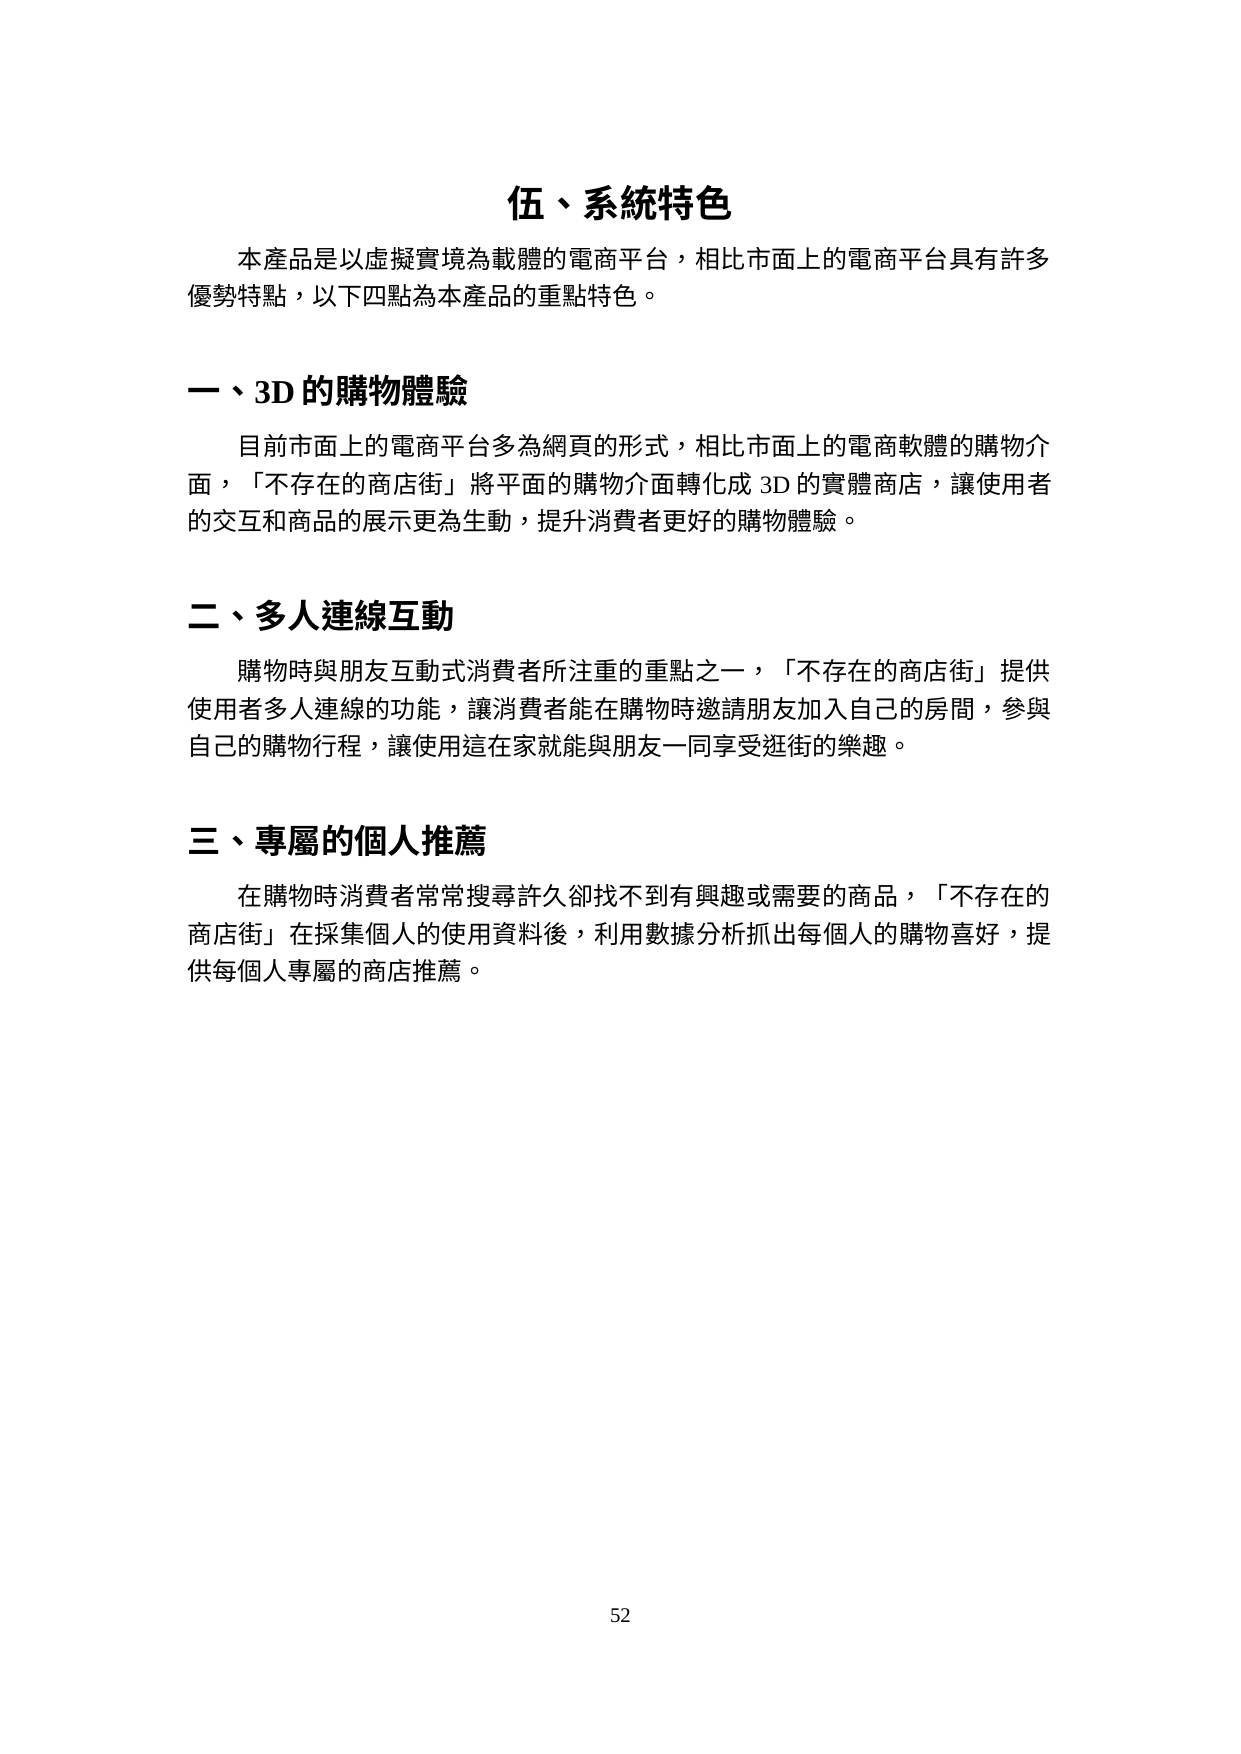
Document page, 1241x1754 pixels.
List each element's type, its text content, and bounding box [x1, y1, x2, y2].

text 本產品是以虛擬實境為載體的電商平台，相比市面上的電商平台具有許多優勢特點，以下四點為本產品的重點特色。 [187, 239, 1053, 314]
text 二、多人連線互動 [187, 576, 1053, 651]
text 在購物時消費者常常搜尋許久卻找不到有興趣或需要的商品，「不存在的商店街」在採集個人的使用資料後，利用數據分析抓出每個人的購物喜好，提供每個人專屬的商店推薦。 [187, 876, 1053, 989]
text 購物時與朋友互動式消費者所注重的重點之一，「不存在的商店街」提供使用者多人連線的功能，讓消費者能在購物時邀請朋友加入自己的房間，參與自己的購物行程，讓使用這在家就能與朋友一同享受逛街的樂趣。 [187, 651, 1053, 764]
text 三、專屬的個人推薦 [187, 801, 1053, 876]
text 目前市面上的電商平台多為網頁的形式，相比市面上的電商軟體的購物介面，「不存在的商店街」將平面的購物介面轉化成3D的實體商店，讓使用者的交互和商品的展示更為生動，提升消費者更好的購物體驗。 [187, 426, 1053, 539]
text 一、3D的購物體驗 [187, 351, 1053, 426]
text 伍、系統特色 [187, 164, 1053, 239]
